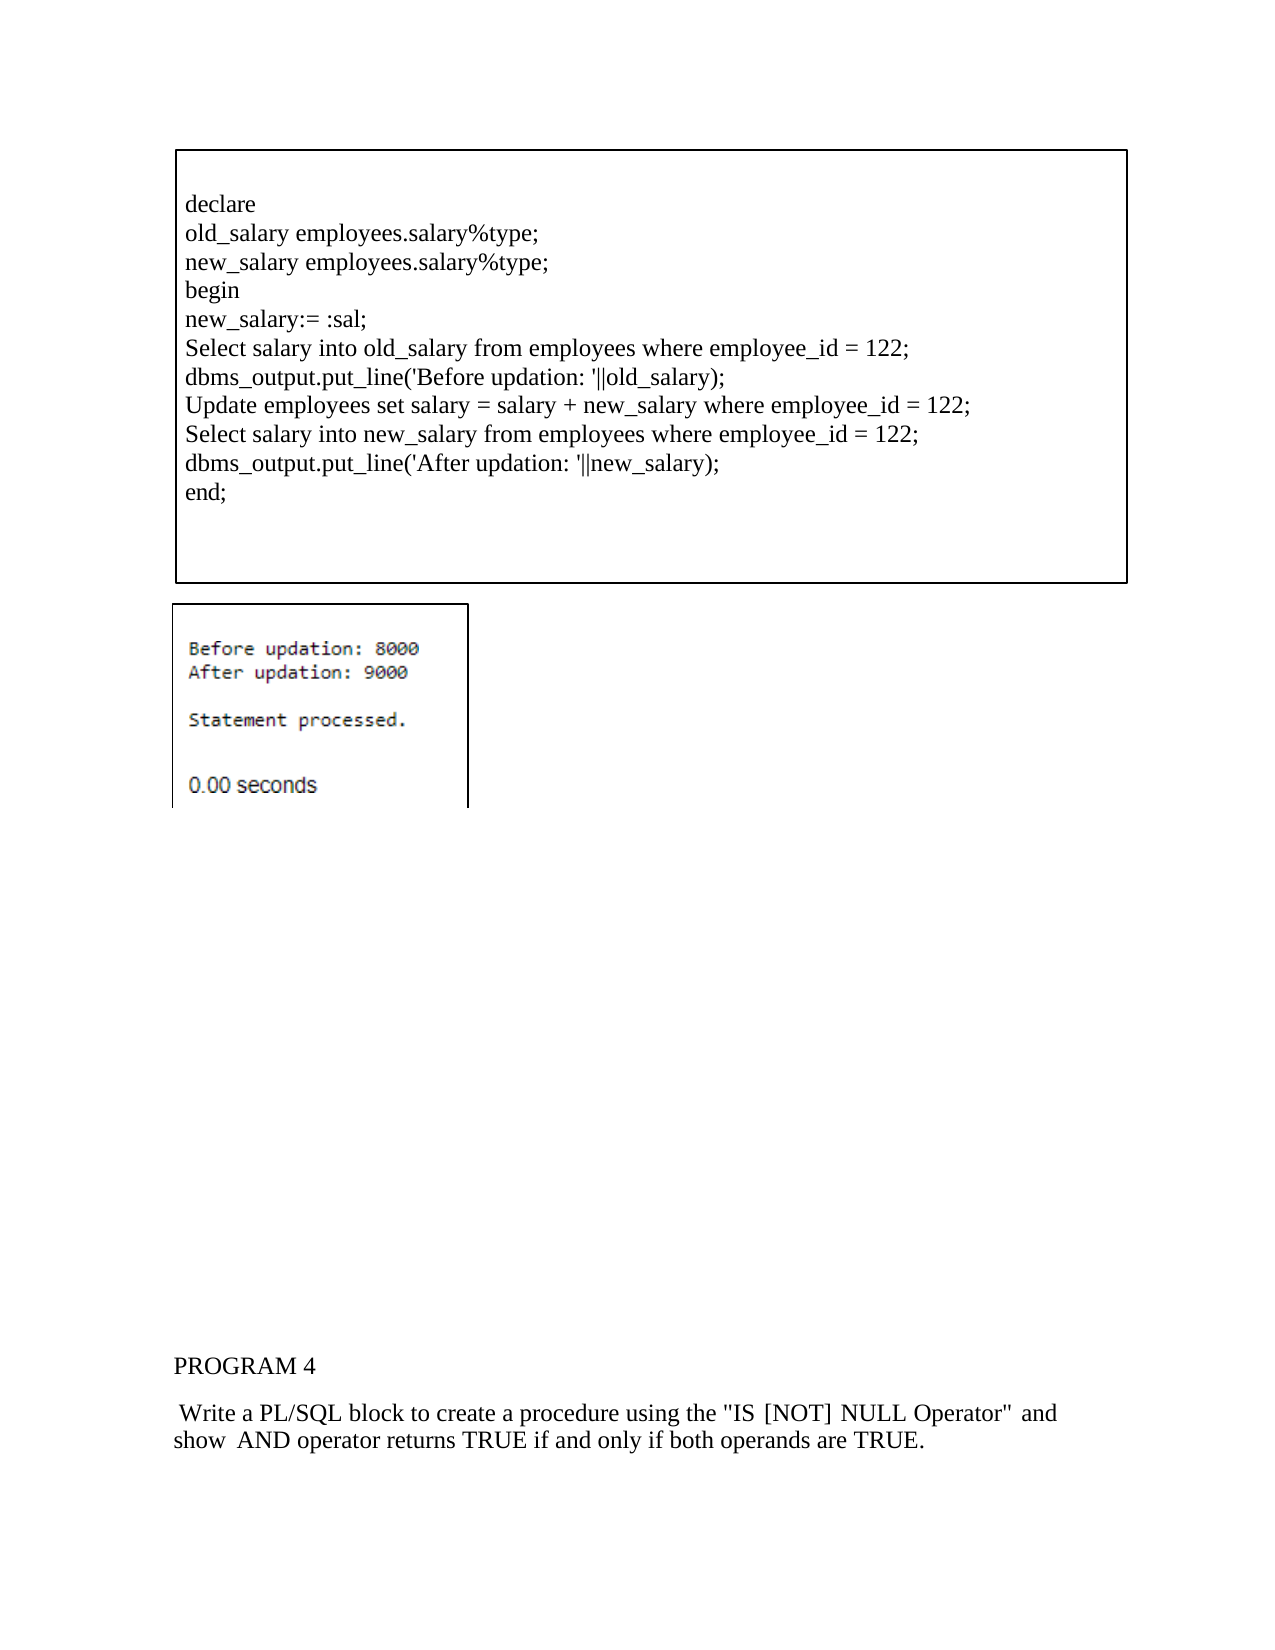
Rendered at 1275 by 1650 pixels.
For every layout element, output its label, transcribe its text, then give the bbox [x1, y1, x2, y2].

text Write a PL/SQL block to create a procedure using the "IS [NOT] NULL Operator" and show AND operator returns TRUE if and only if both operands are TRUE. [173, 1399, 1105, 1454]
picture [188, 641, 419, 793]
text PROGRAM 4 [173, 1351, 1160, 1379]
